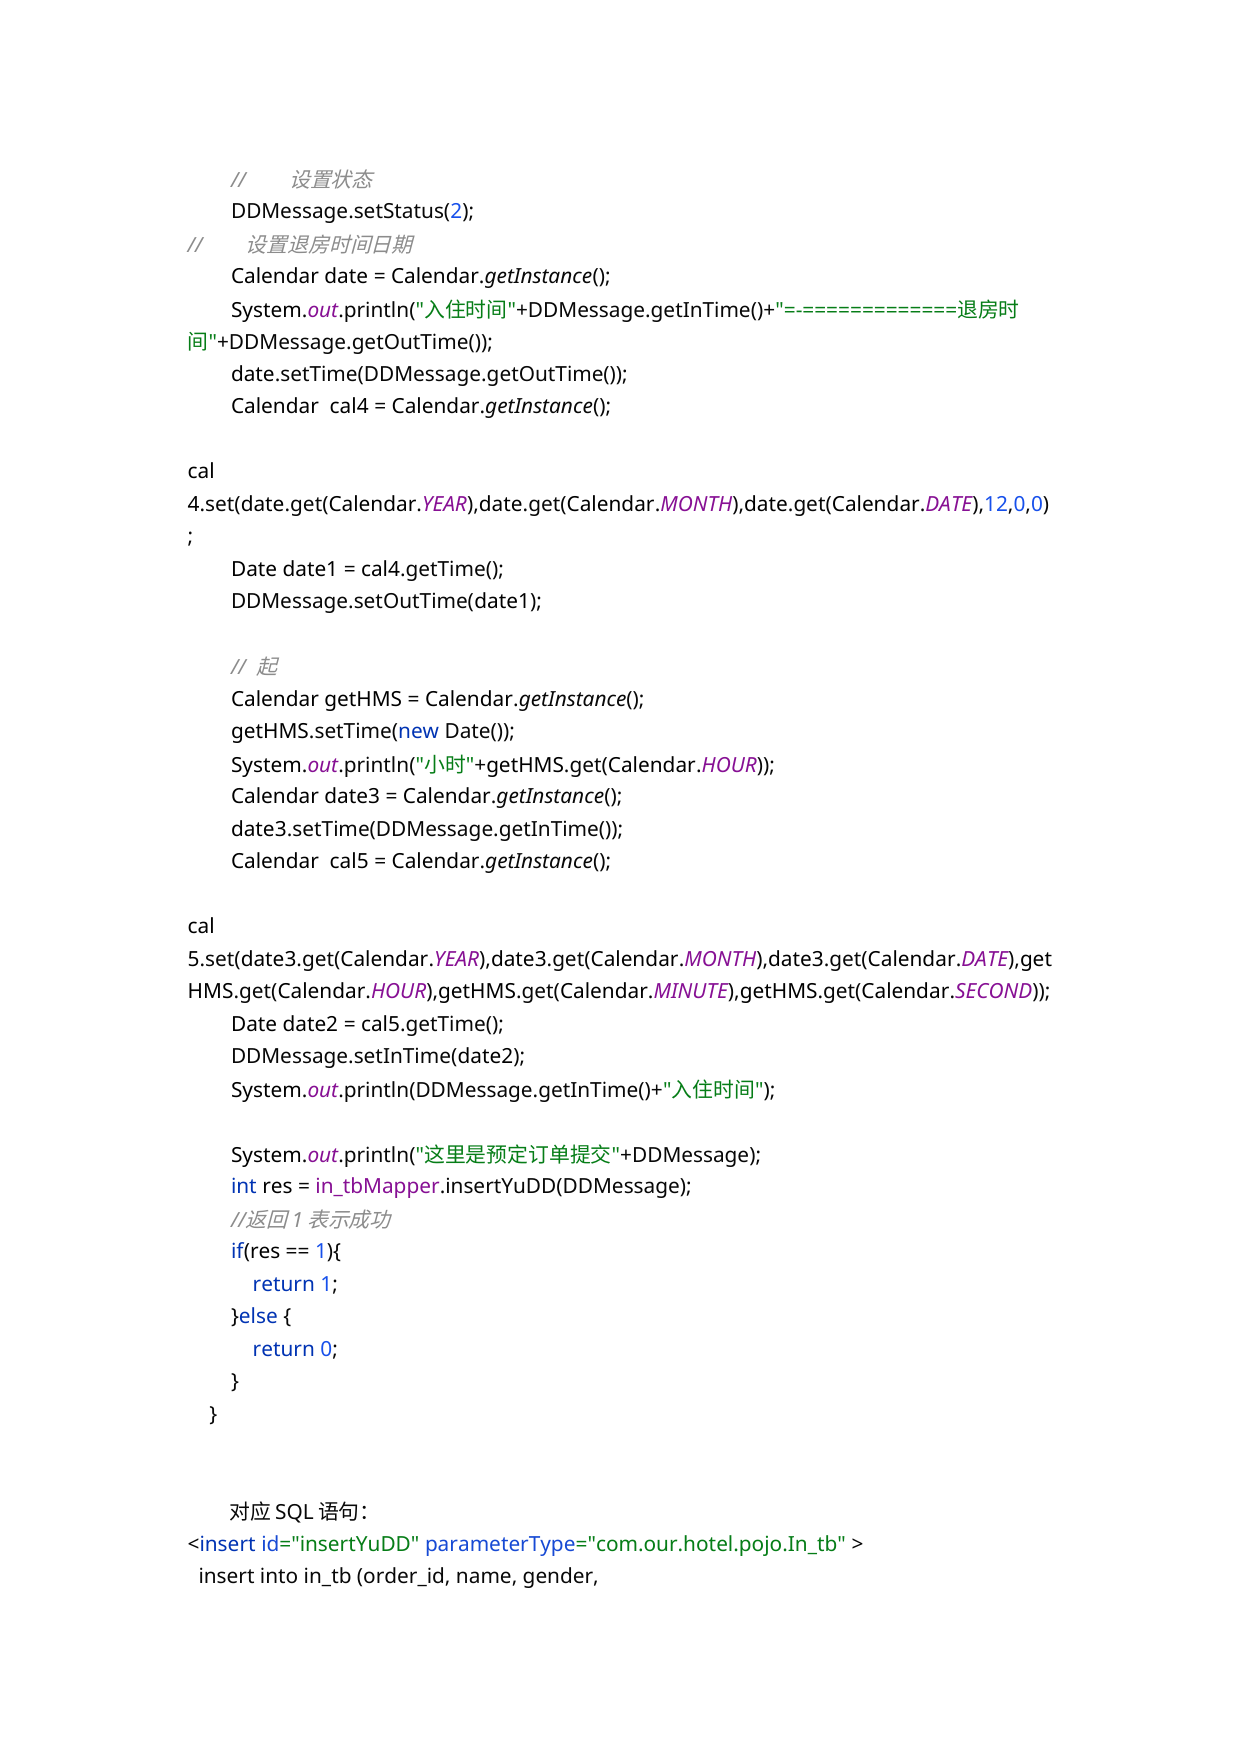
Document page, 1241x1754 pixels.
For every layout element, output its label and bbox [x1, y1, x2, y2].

text [187, 1494, 1053, 1592]
text [187, 162, 1053, 1429]
